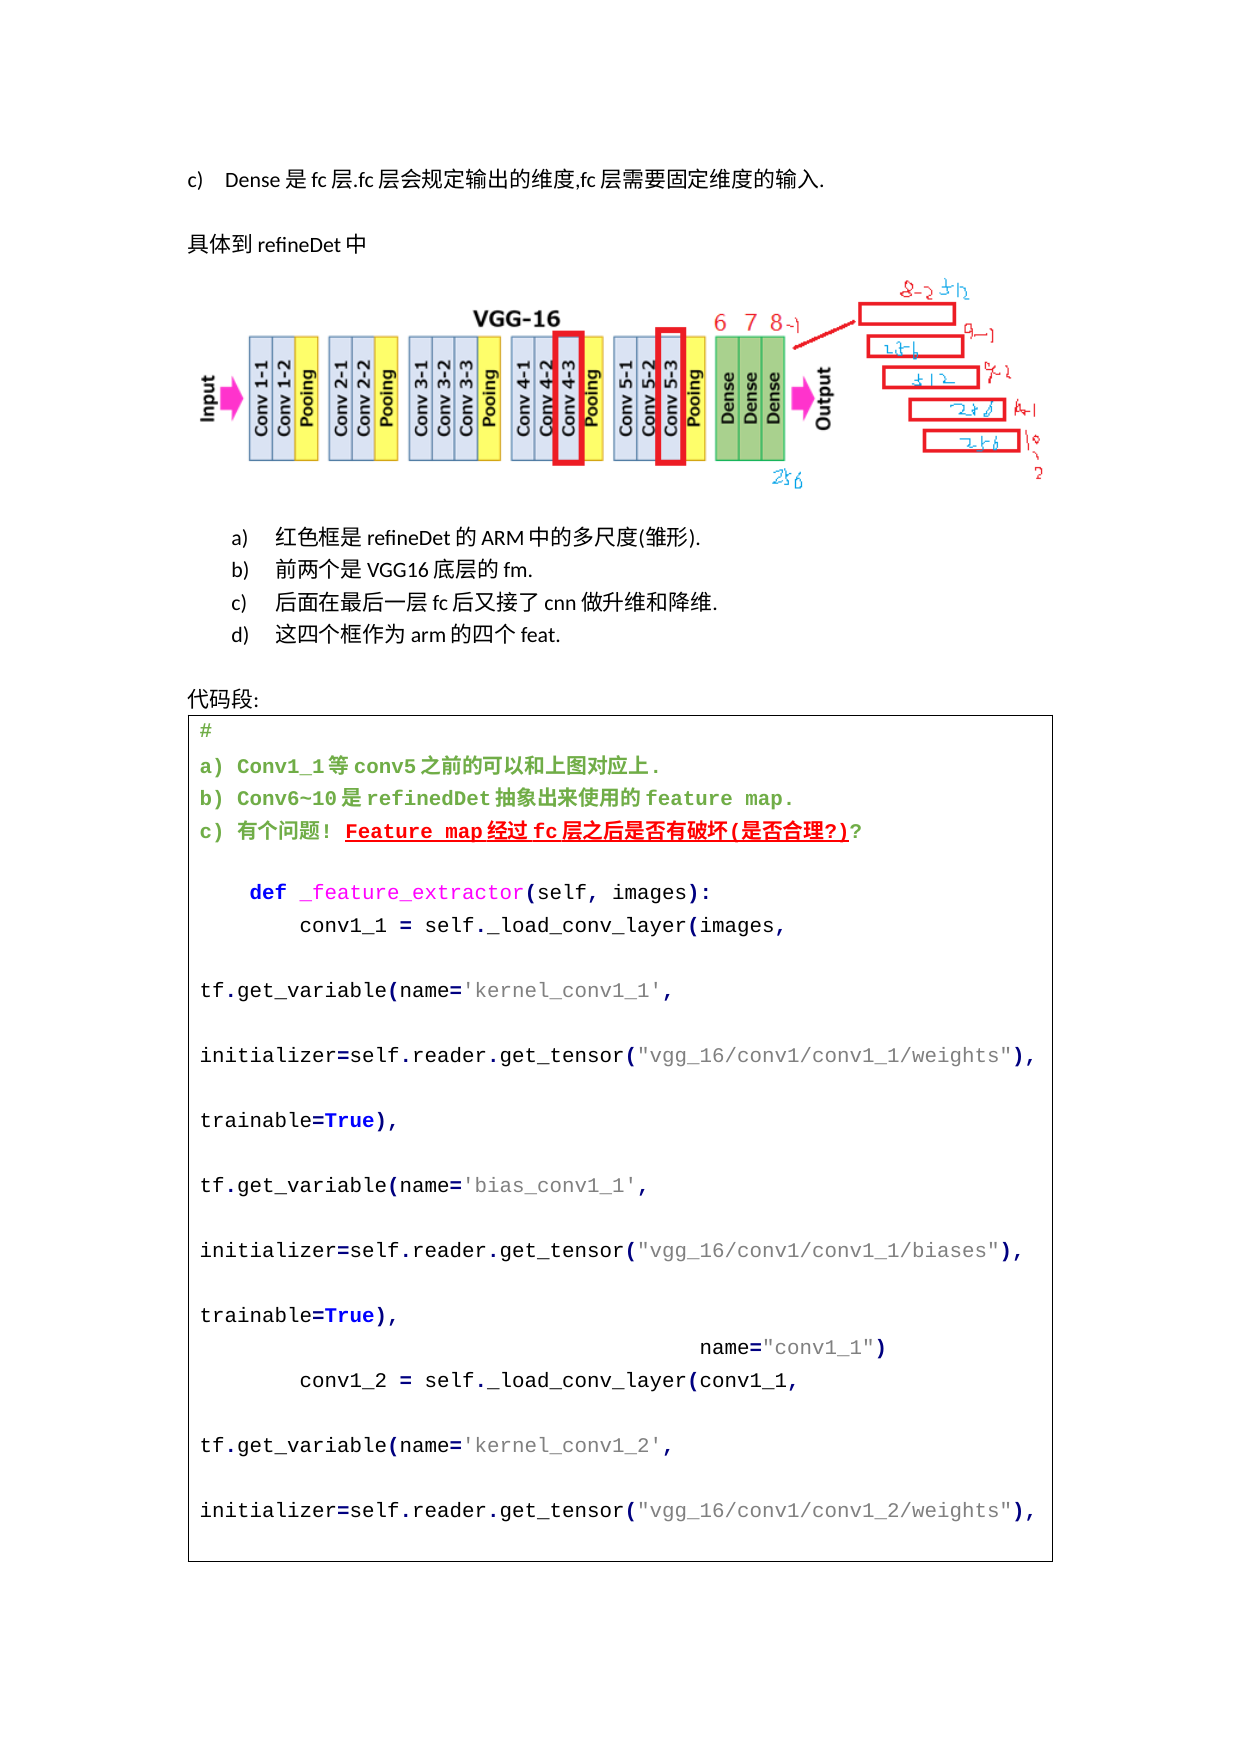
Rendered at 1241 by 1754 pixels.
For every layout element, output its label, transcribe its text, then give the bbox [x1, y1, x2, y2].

text 代码段: [187, 682, 1053, 714]
text 具体到refineDet中 [187, 227, 1053, 259]
list 前两个是VGG16底层的fm. [231, 552, 1053, 584]
list 这四个框作为arm的四个feat. [231, 617, 1053, 649]
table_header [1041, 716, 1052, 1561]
picture [187, 259, 1053, 497]
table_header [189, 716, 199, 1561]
list Dense是fc层.fc层会规定输出的维度,fc层需要固定维度的输入. [187, 162, 1053, 194]
list 后面在最后一层fc后又接了cnn做升维和降维. [231, 584, 1053, 617]
list 红色框是refineDet的ARM中的多尺度(雏形). [231, 519, 1053, 552]
